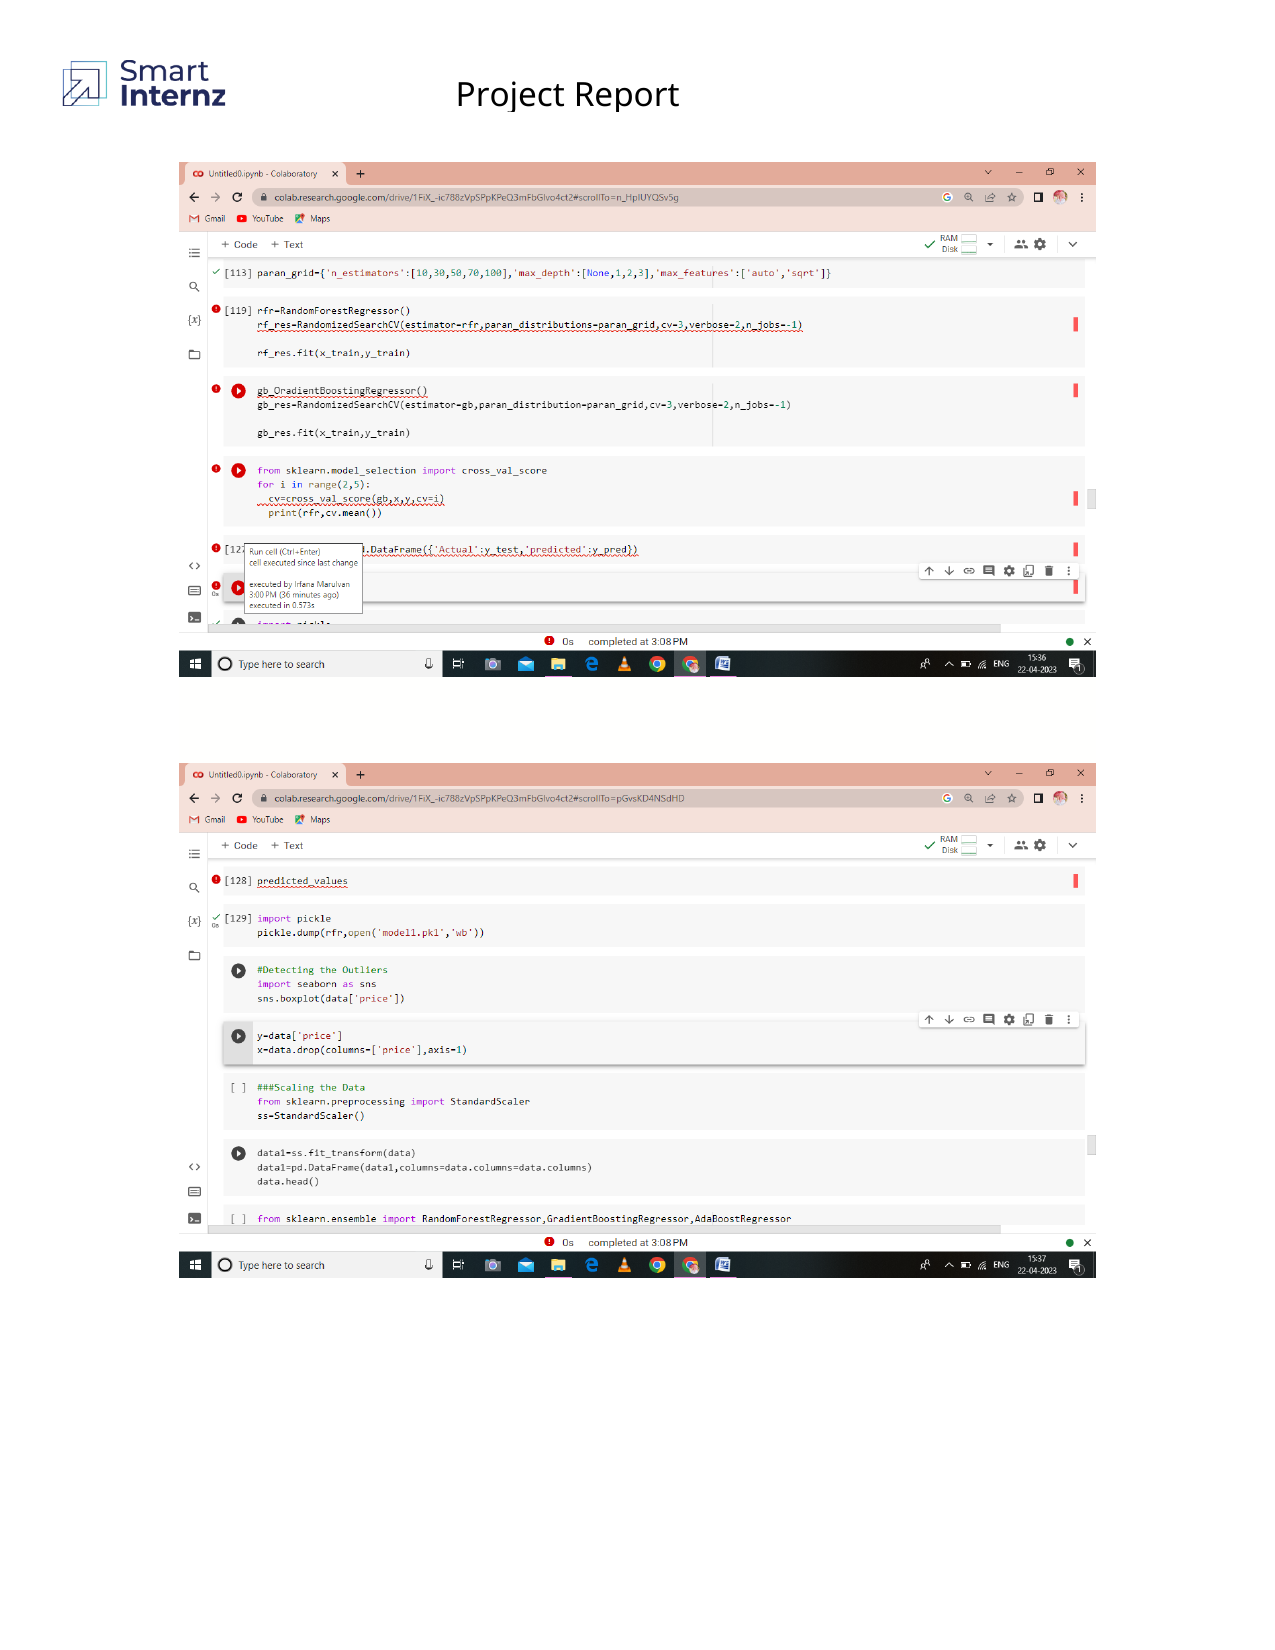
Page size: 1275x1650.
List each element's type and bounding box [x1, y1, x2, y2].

picture [179, 162, 1096, 677]
picture [179, 763, 1096, 1278]
picture [62, 60, 226, 106]
